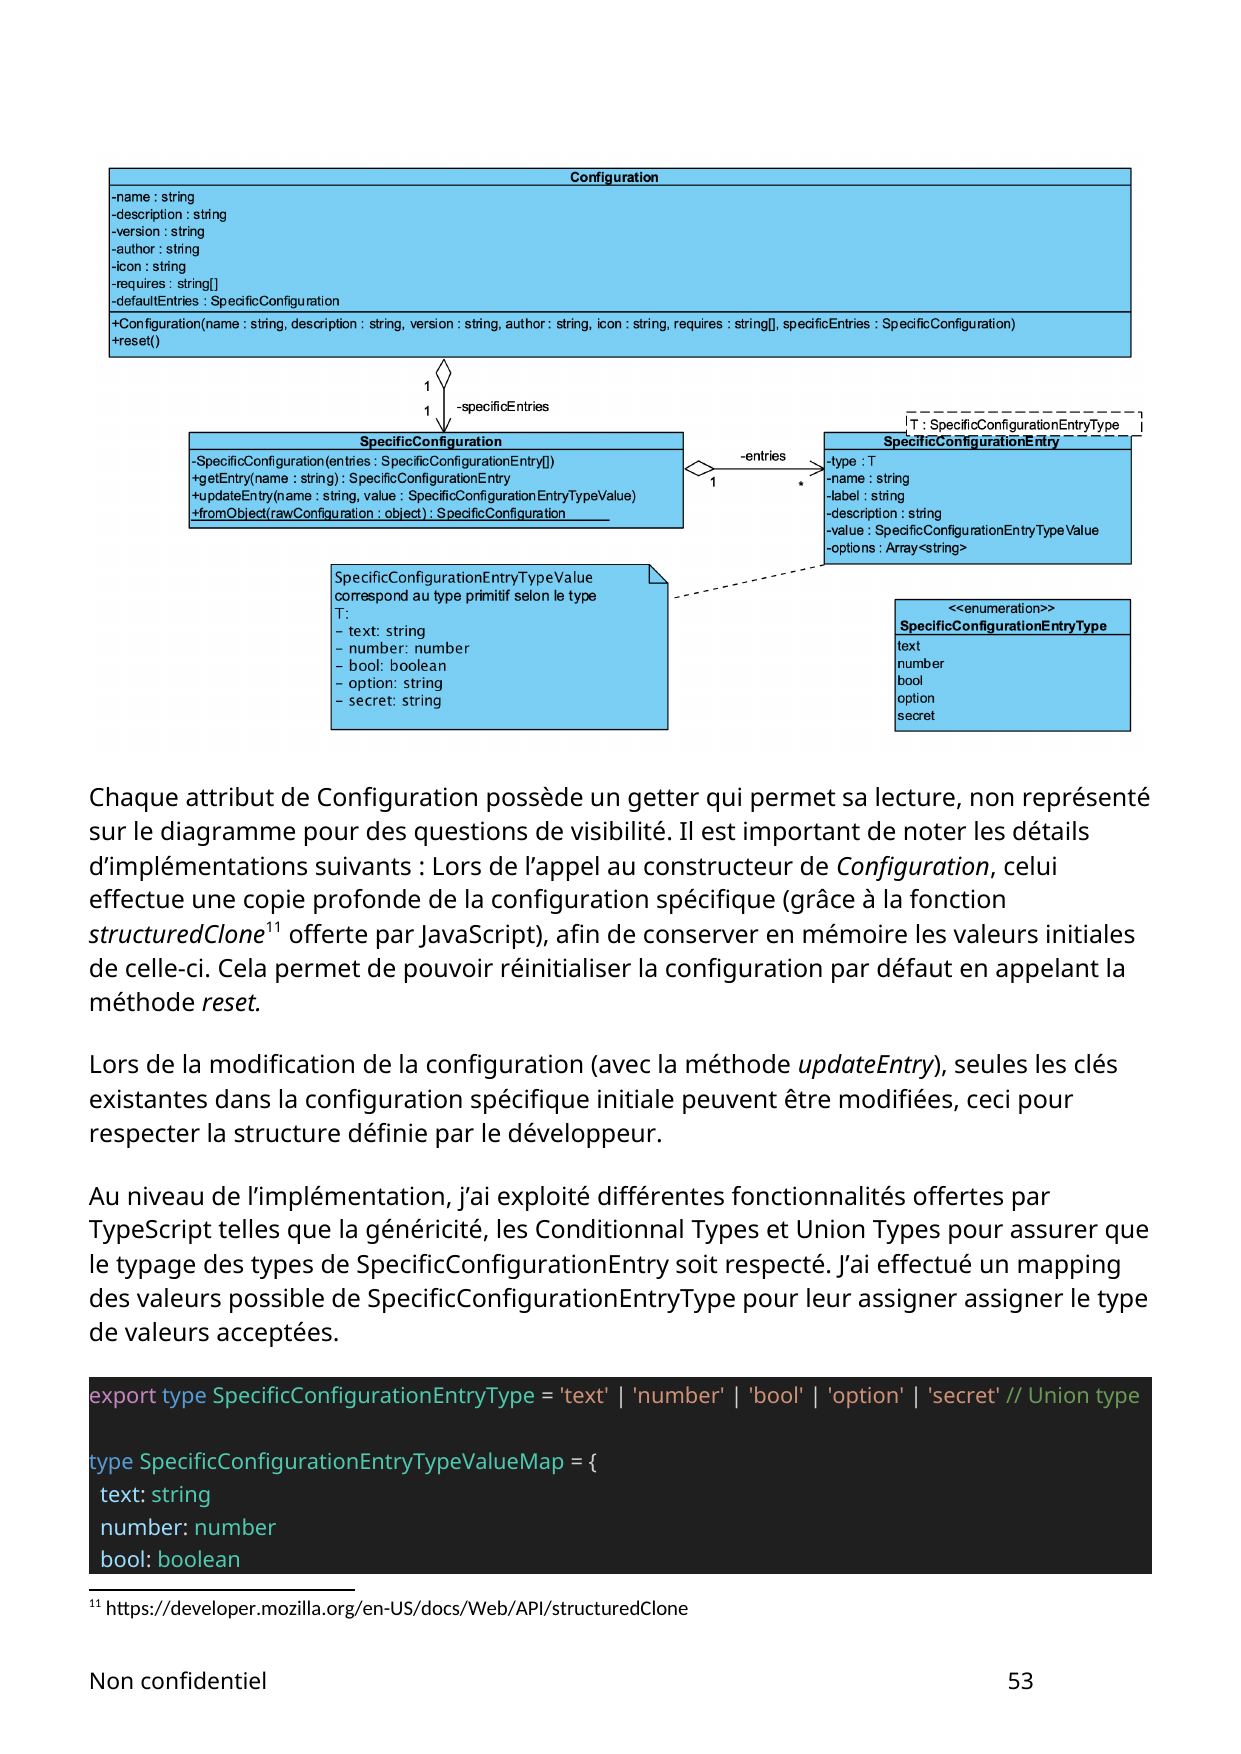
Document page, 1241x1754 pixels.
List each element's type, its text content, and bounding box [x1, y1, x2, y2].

text export type SpecificConfigurationEntryType = 'text' | 'number' | 'bool' | 'option' | 'secret' // Union type [89, 1377, 1152, 1410]
text Au niveau de l’implémentation, j’ai exploité différentes fonctionnalités offertes par TypeScript telles que la généricité, les Conditionnal Types et Union Types pour assurer que le typage des types de SpecificConfigurationEntry soit respecté. J’ai effectué un mapping des valeurs possible de SpecificConfigurationEntryType pour leur assigner assigner le type de valeurs acceptées. [89, 1178, 1152, 1348]
text number: number [89, 1508, 1152, 1541]
text Chaque attribut de Configuration possède un getter qui permet sa lecture, non représenté sur le diagramme pour des questions de visibilité. Il est important de noter les détails d’implémentations suivants : Lors de l’appel au constructeur de Configuration, celui effectue une copie profonde de la configuration spécifique (grâce à la fonction structuredClone offerte par JavaScript), afin de conserver en mémoire les valeurs initiales de celle-ci. Cela permet de pouvoir réinitialiser la configuration par défaut en appelant la méthode reset. [89, 780, 1152, 1018]
text type SpecificConfigurationEntryTypeValueMap = { [89, 1443, 1152, 1476]
picture [88, 147, 1152, 752]
text bool: boolean [89, 1541, 1152, 1574]
text text: string [89, 1476, 1152, 1508]
text Lors de la modification de la configuration (avec la méthode updateEntry), seules les clés existantes dans la configuration spécifique initiale peuvent être modifiées, ceci pour respecter la structure définie par le développeur. [89, 1047, 1152, 1149]
